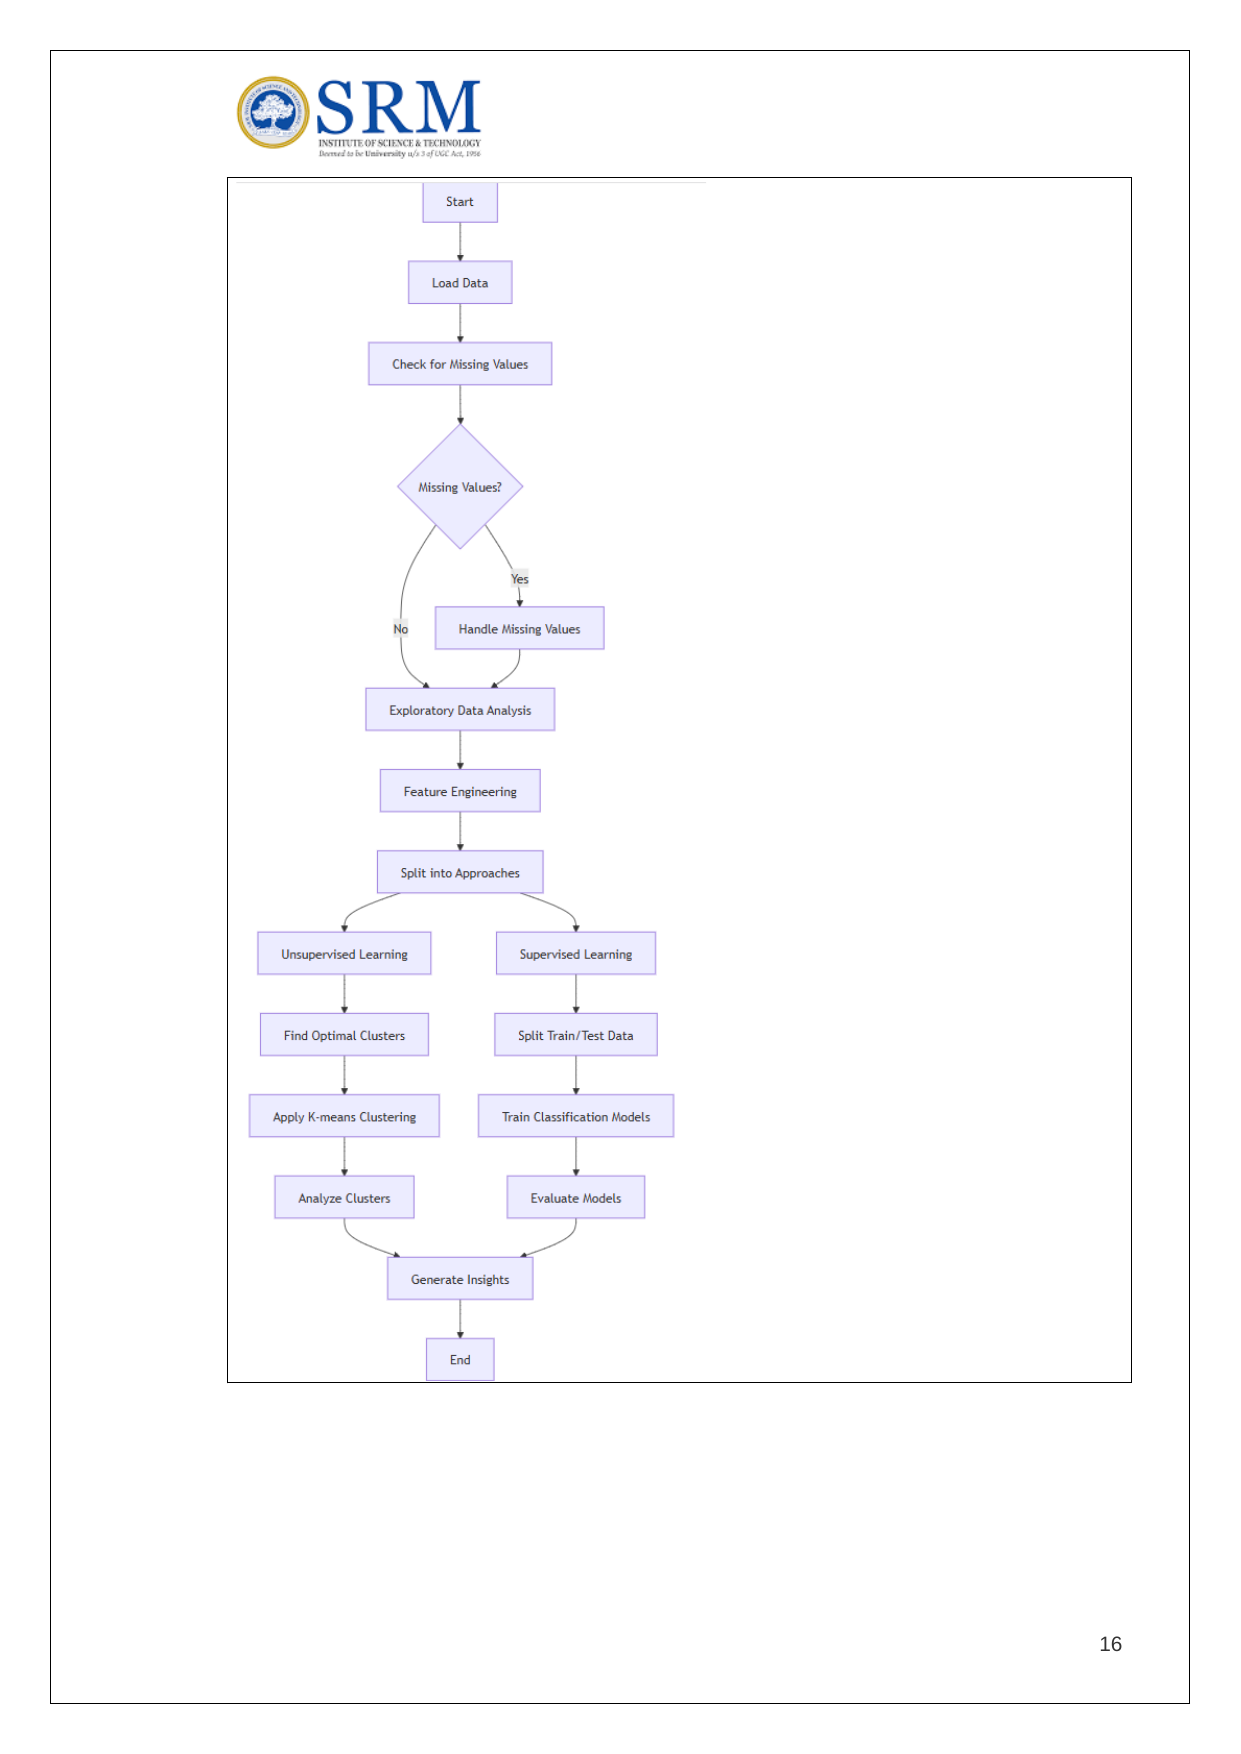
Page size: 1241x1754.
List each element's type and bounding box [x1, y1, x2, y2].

picture [236, 73, 484, 160]
picture [236, 180, 707, 1381]
